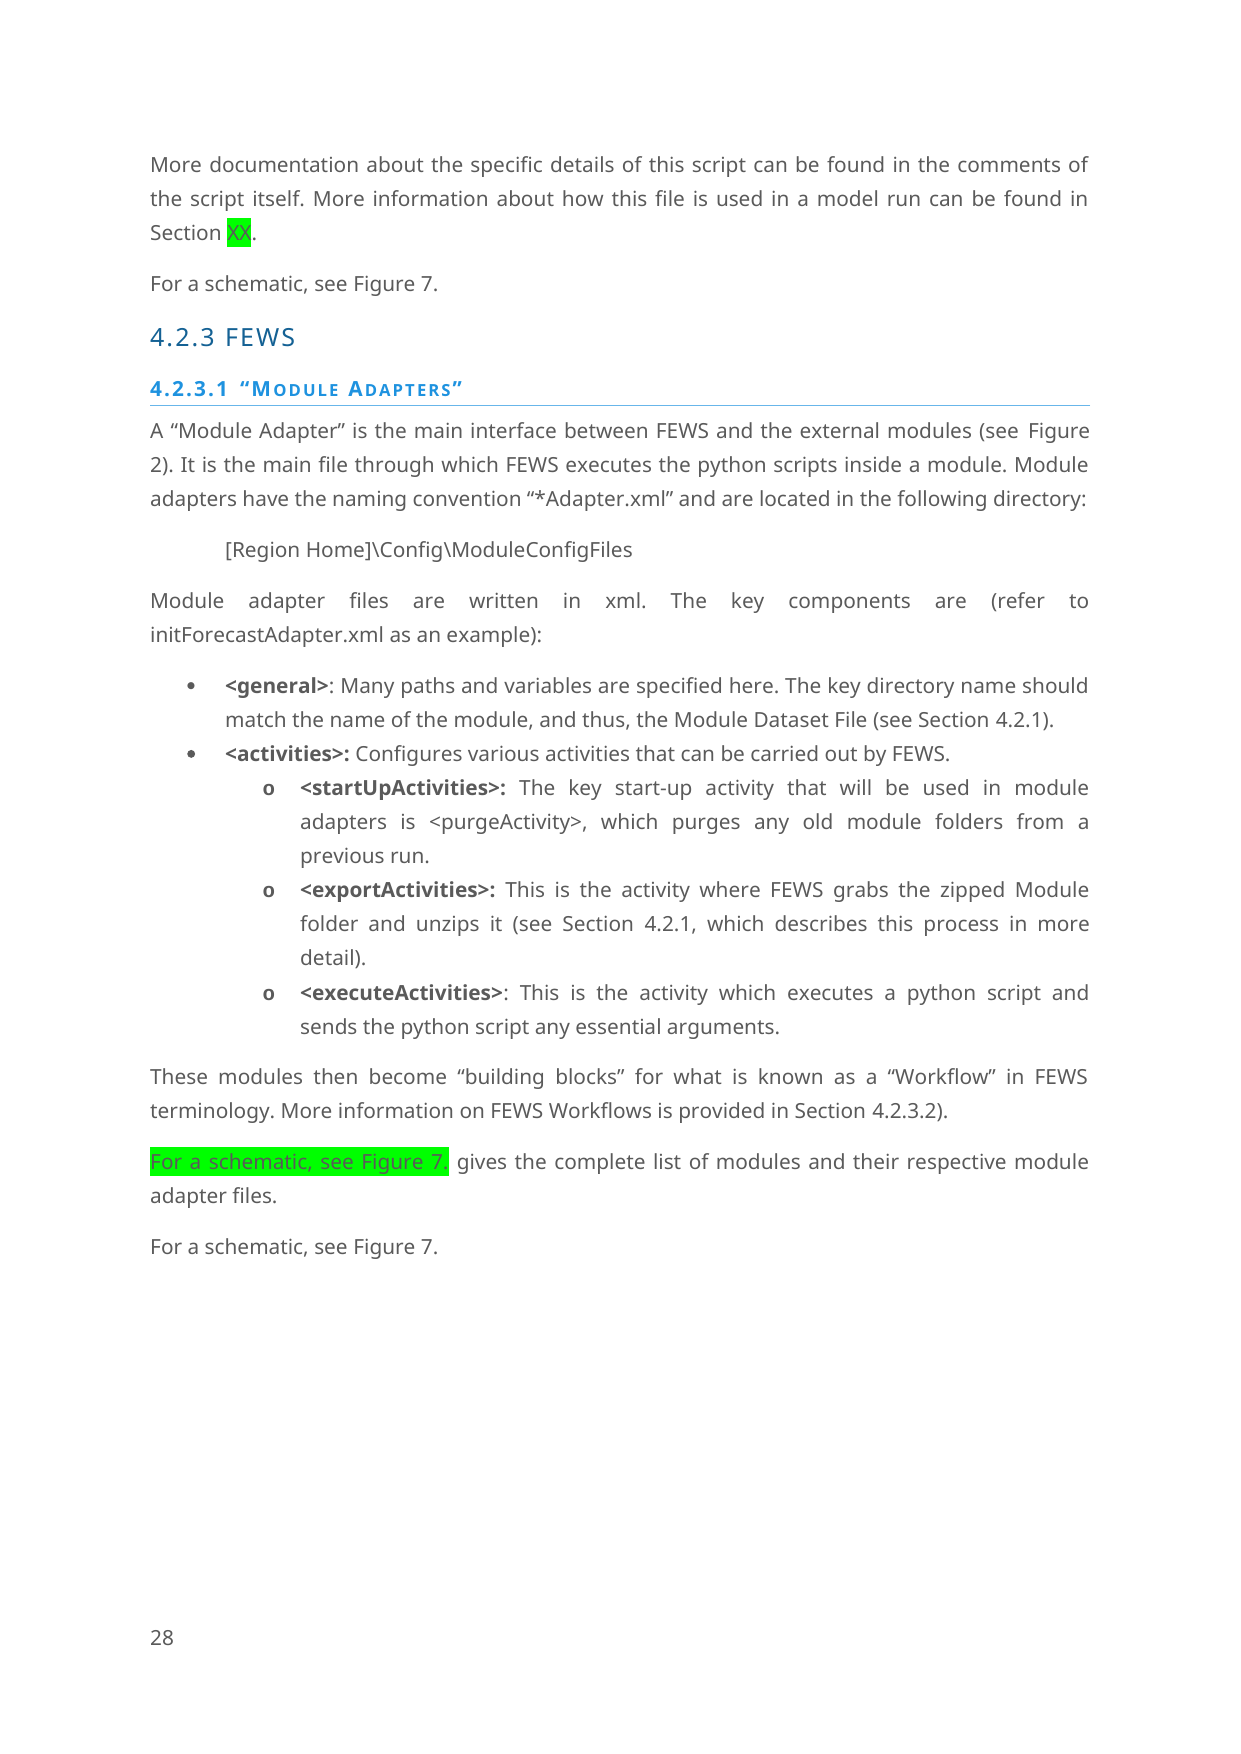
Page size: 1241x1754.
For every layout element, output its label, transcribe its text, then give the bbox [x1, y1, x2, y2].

text More documentation about the specific details of this script can be found in the comments of the script itself. More information about how this file is used in a model run can be found in Section XX. [150, 150, 1090, 247]
list <exportActivities>: This is the activity where FEWS grabs the zipped Module folder and unzips it (see Section 4.2.1, which describes this process in more detail). [262, 875, 1090, 972]
text For a schematic, see Figure 7. [150, 269, 1090, 297]
text For a schematic, see Figure 7. [150, 1232, 1090, 1261]
text Module adapter files are written in xml. The key components are (refer to initForecastAdapter.xml as an example): [150, 586, 1090, 648]
subtitle FEWS [150, 319, 1090, 354]
text A “Module Adapter” is the main interface between FEWS and the external modules (see Figure 2). It is the main file through which FEWS executes the python scripts inside a module. Module adapters have the naming convention “*Adapter.xml” and are located in the following directory: [150, 416, 1090, 513]
subtitle “Module Adapters” [150, 374, 1090, 405]
list <activities>: Configures various activities that can be carried out by FEWS. [187, 739, 1090, 767]
list <executeActivities>: This is the activity which executes a python script and sends the python script any essential arguments. [262, 978, 1090, 1040]
text Table 1 gives the complete list of modules and their respective module adapter files. [150, 1147, 1090, 1210]
list <general>: Many paths and variables are specified here. The key directory name should match the name of the module, and thus, the Module Dataset File (see Section 4.2.1). [187, 671, 1090, 733]
text [Region Home]\Config\ModuleConfigFiles [225, 535, 1090, 564]
text These modules then become “building blocks” for what is known as a “Workflow” in FEWS terminology. More information on FEWS Workflows is provided in Section 4.2.3.2). [150, 1062, 1090, 1125]
list <startUpActivities>: The key start-up activity that will be used in module adapters is <purgeActivity>, which purges any old module folders from a previous run. [262, 773, 1090, 870]
